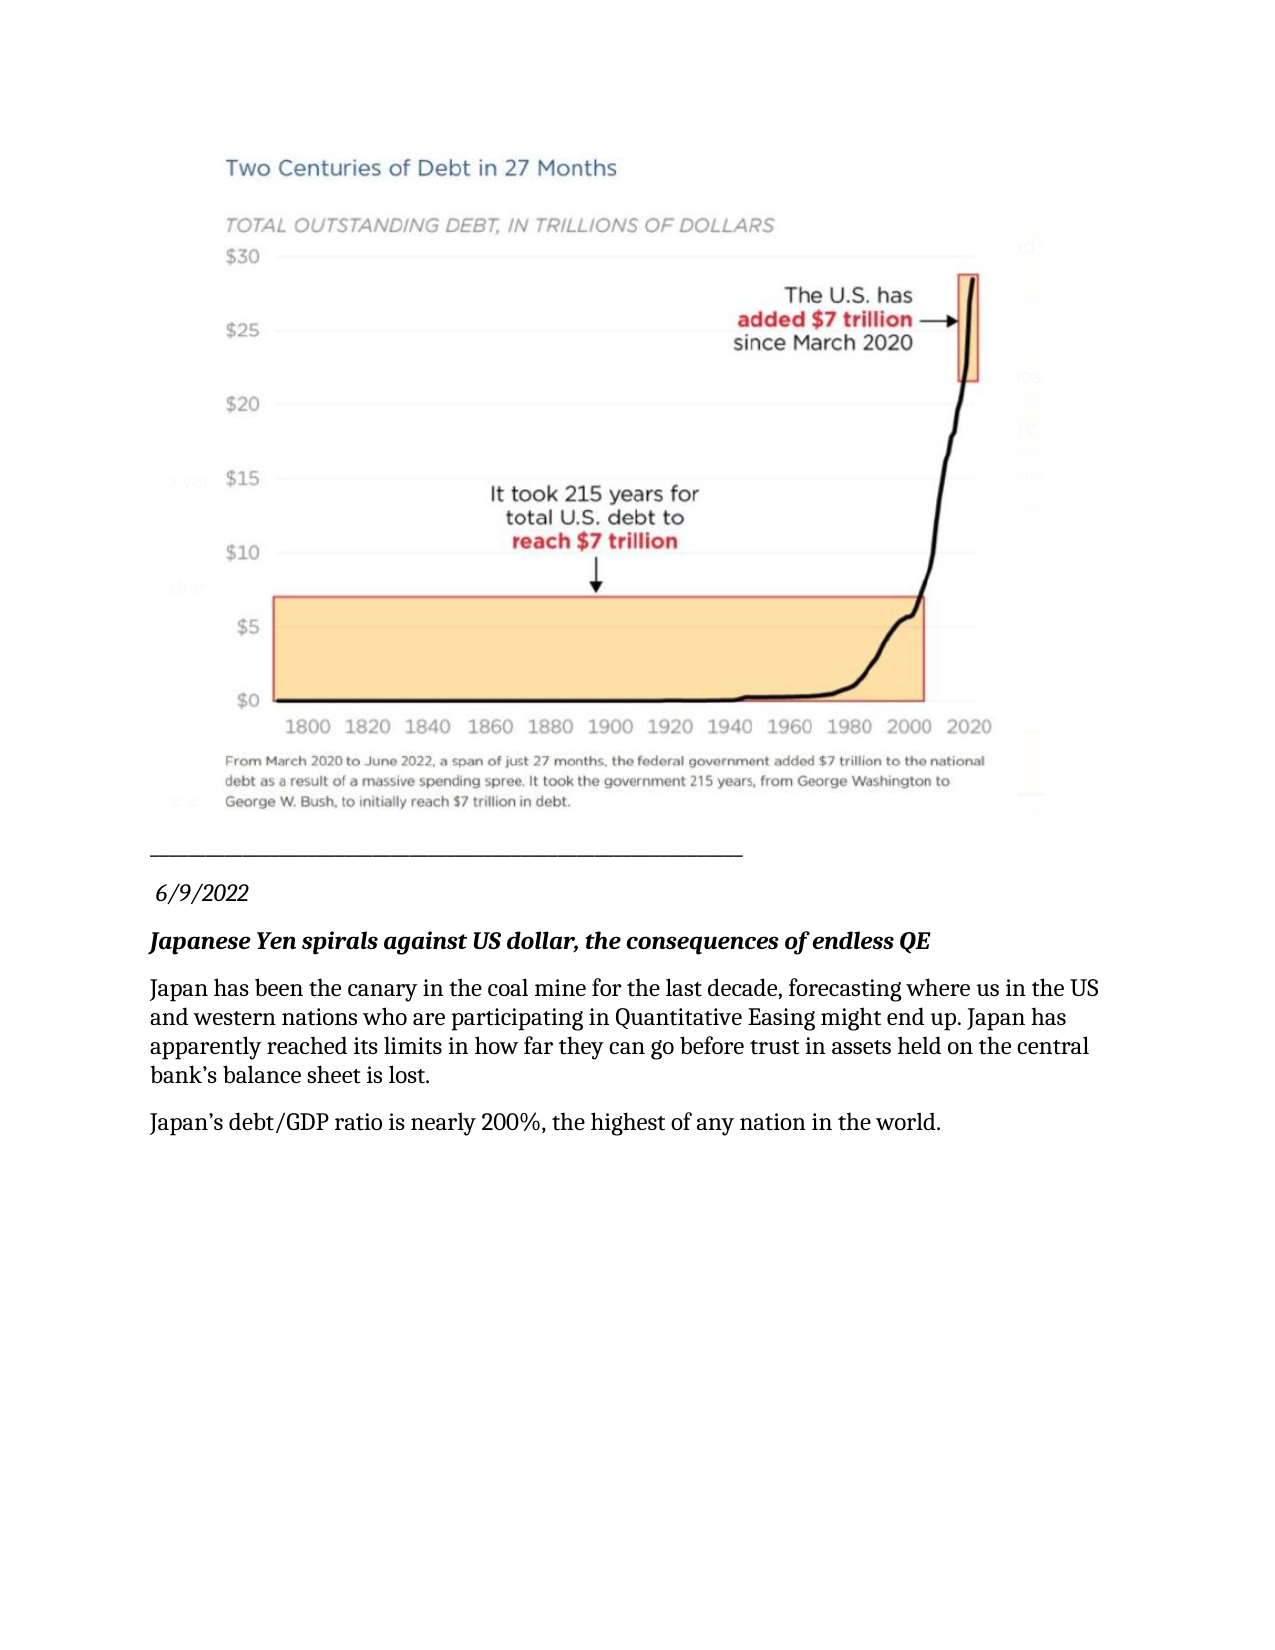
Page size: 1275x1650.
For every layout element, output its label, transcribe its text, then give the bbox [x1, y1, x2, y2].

text Japan’s debt/GDP ratio is nearly 200%, the highest of any nation in the world. [150, 1108, 1125, 1137]
text 6/9/2022 [150, 879, 1125, 908]
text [150, 150, 1125, 861]
picture [168, 150, 1044, 826]
text Japanese Yen spirals against US dollar, the consequences of endless QE [150, 927, 1125, 956]
text Japan has been the canary in the coal mine for the last decade, forecasting where us in the US and western nations who are participating in Quantitative Easing might end up. Japan has apparently reached its limits in how far they can go before trust in assets held on the central bank’s balance sheet is lost. [150, 974, 1125, 1089]
